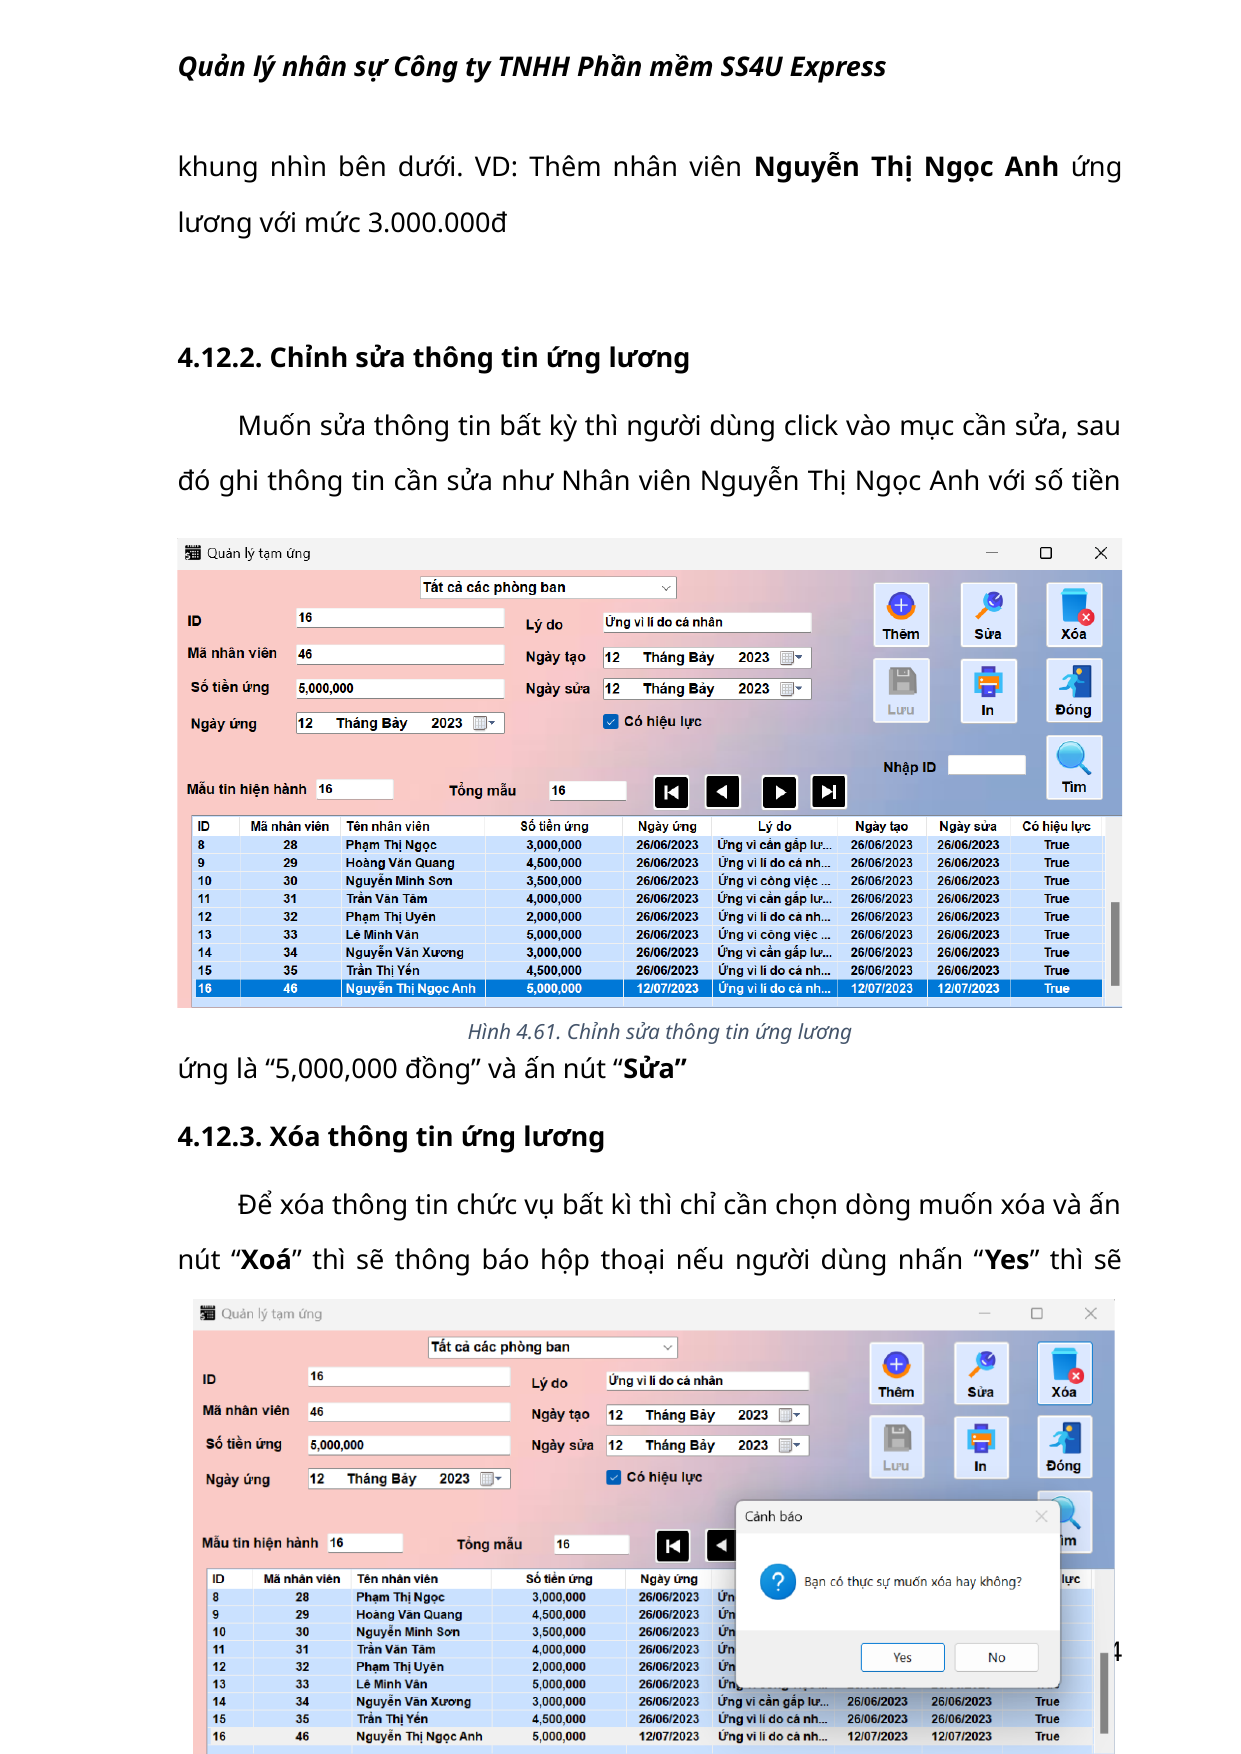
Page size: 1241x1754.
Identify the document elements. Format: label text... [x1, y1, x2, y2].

subtitle Xóa thông tin ứng lương [177, 1117, 1122, 1154]
picture [177, 538, 1123, 1008]
text Muốn sửa thông tin bất kỳ thì người dùng click vào mục cần sửa, sau đó ghi thông tin cần sửa như Nhân viên Nguyễn Thị Ngọc Anh với số tiền ứng là “5,000,000 đồng” và ấn nút “Sửa” [177, 406, 1122, 538]
picture [193, 1299, 1115, 1754]
text Muốn sửa thông tin bất kỳ thì người dùng click vào mục cần sửa, sau đó ghi thông tin cần sửa như Nhân viên Nguyễn Thị Ngọc Anh với số tiền ứng là “5,000,000 đồng” và ấn nút “Sửa” [177, 1008, 1122, 1086]
subtitle Chỉnh sửa thông tin ứng lương [177, 339, 1122, 376]
